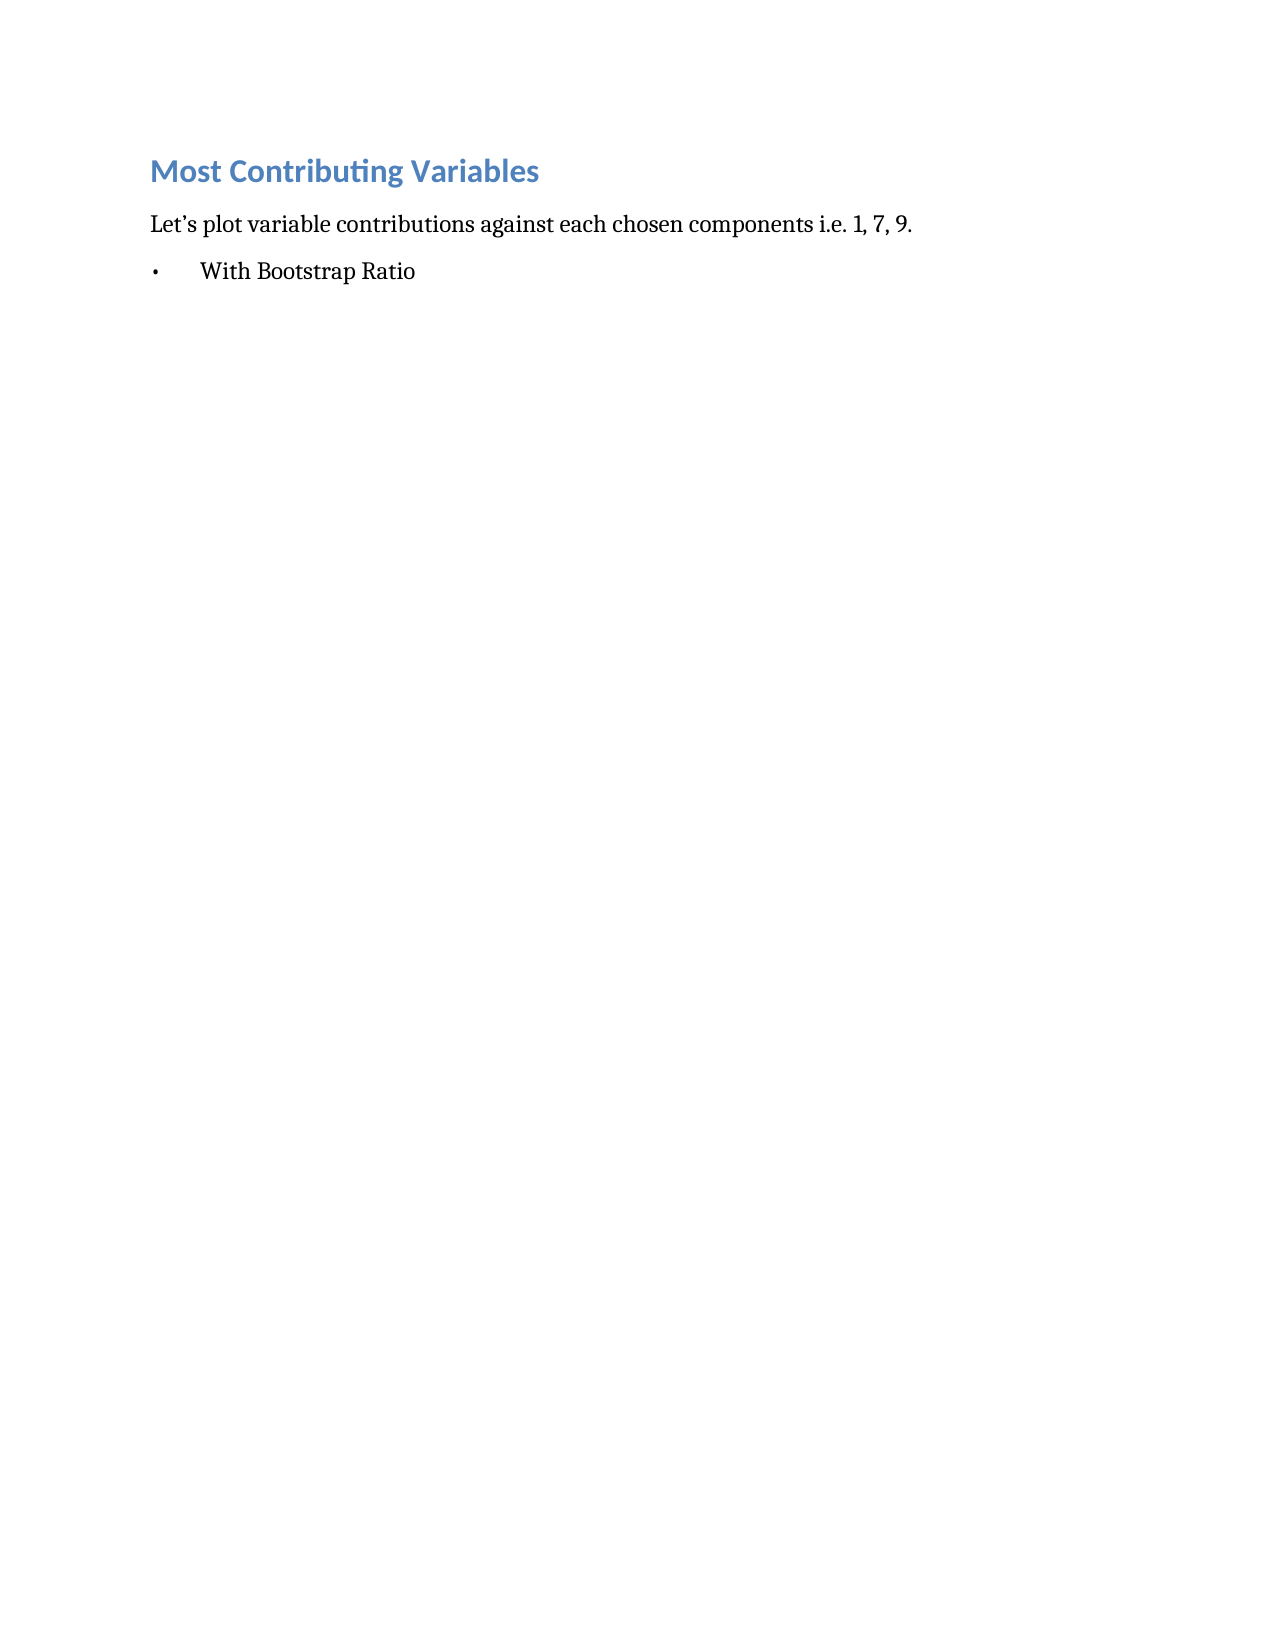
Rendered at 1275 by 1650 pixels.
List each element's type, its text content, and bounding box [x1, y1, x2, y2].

subtitle Most Contributing Variables [150, 150, 1125, 191]
list With Bootstrap Ratio [150, 257, 1125, 286]
text Let’s plot variable contributions against each chosen components i.e. 1, 7, 9. [150, 209, 1125, 238]
